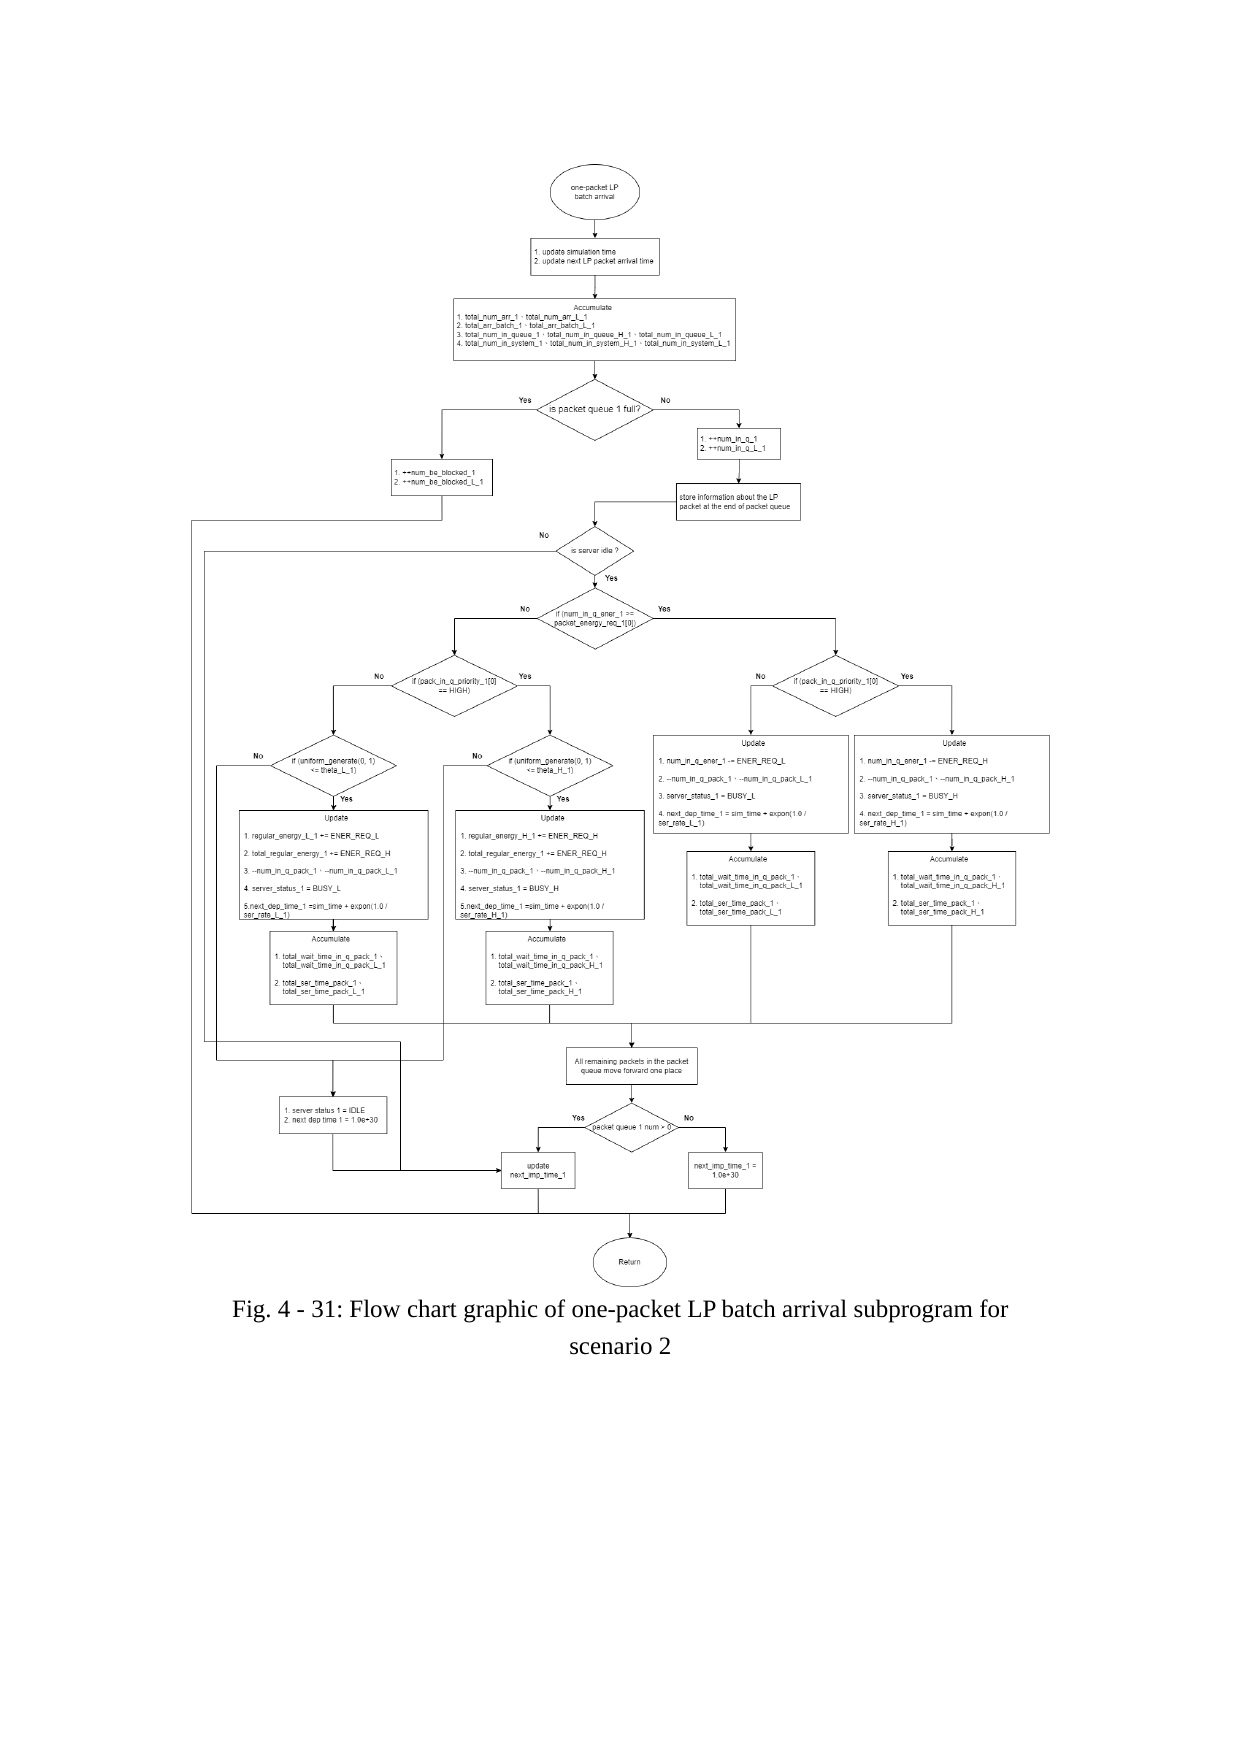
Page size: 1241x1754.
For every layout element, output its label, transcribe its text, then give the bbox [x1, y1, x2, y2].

picture [187, 164, 1050, 1287]
